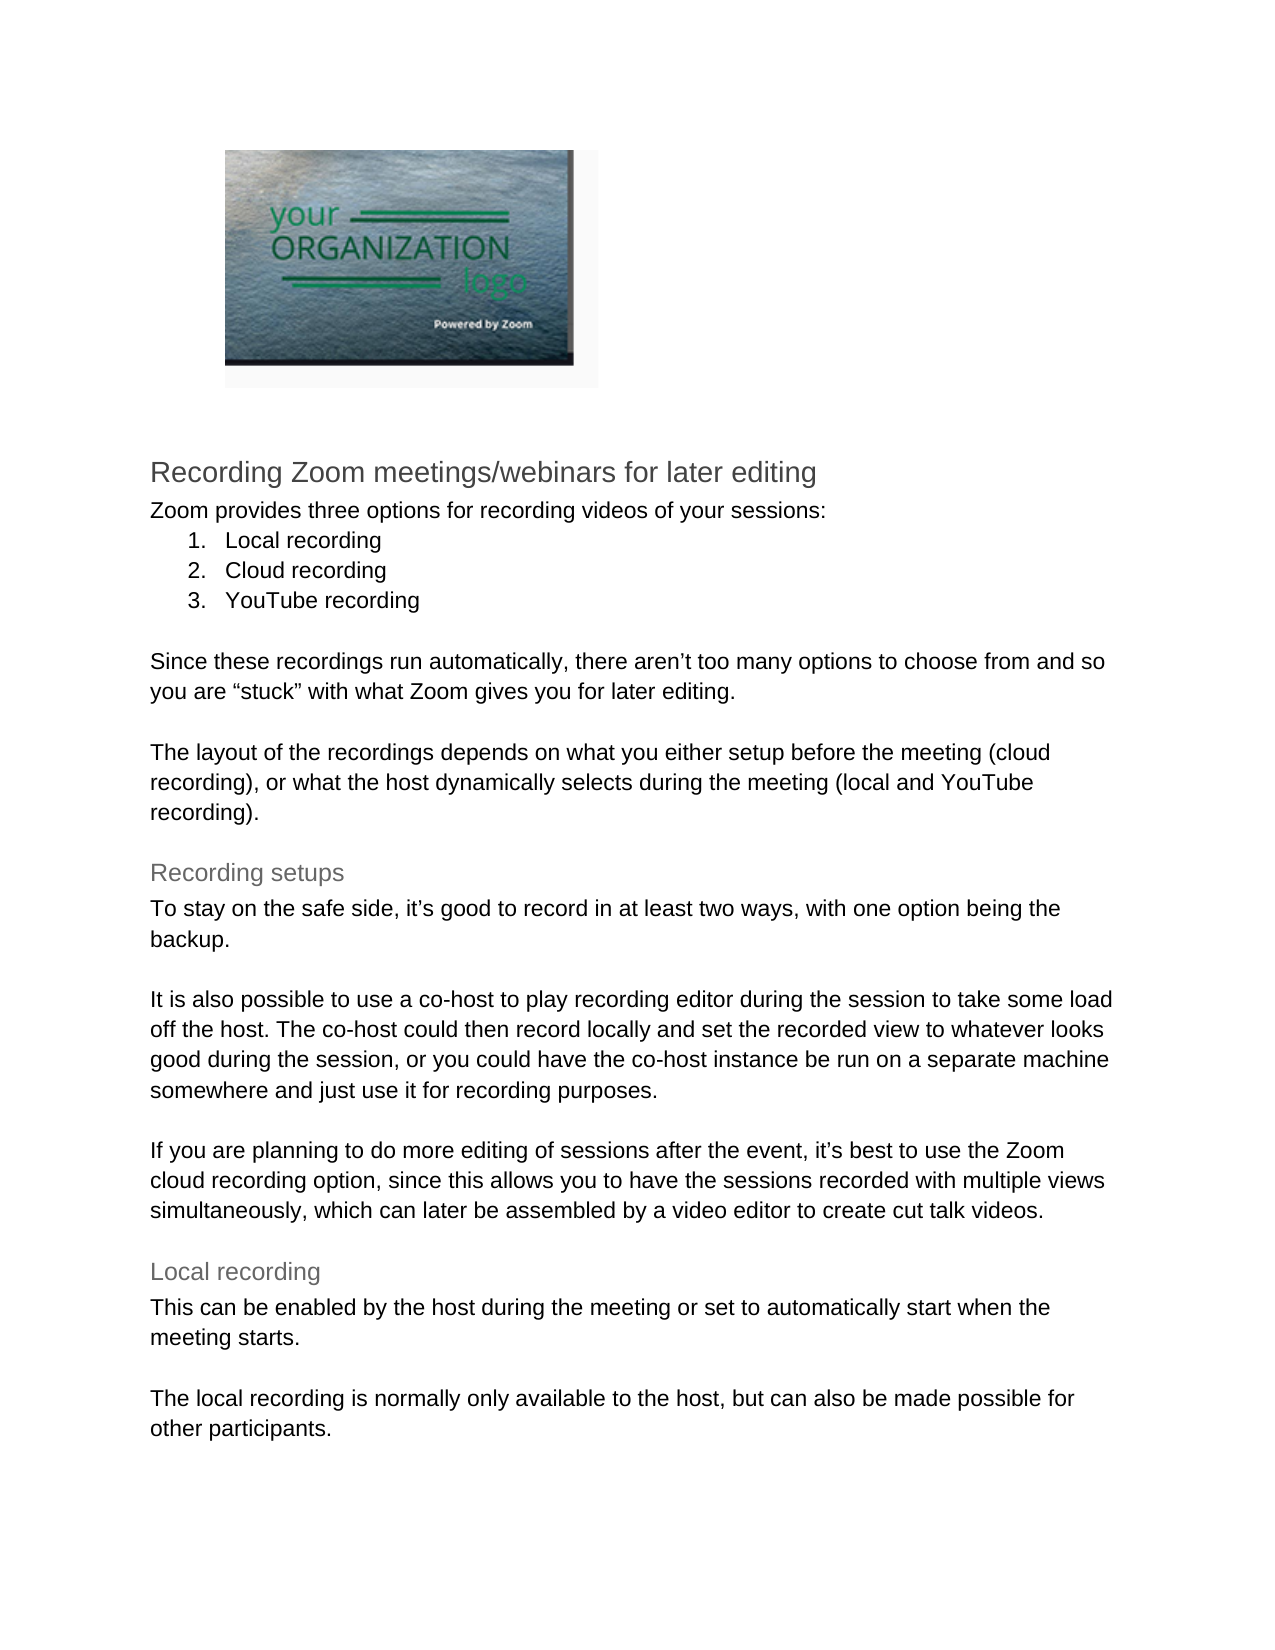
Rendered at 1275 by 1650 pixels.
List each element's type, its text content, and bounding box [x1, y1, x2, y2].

text This can be enabled by the host during the meeting or set to automatically start when the meeting starts. [150, 1294, 1125, 1350]
list YouTube recording [187, 587, 1125, 614]
list Local recording [187, 527, 1125, 553]
subtitle Local recording [150, 1257, 1125, 1286]
subtitle Recording setups [150, 858, 1125, 887]
text To stay on the safe side, it’s good to record in at least two ways, with one option being the backup. [150, 895, 1125, 952]
text Since these recordings run automatically, there aren’t too many options to choose from and so you are “stuck” with what Zoom gives you for later editing. [150, 648, 1125, 704]
text It is also possible to use a co-host to play recording editor during the session to take some load off the host. The co-host could then record locally and set the recorded view to whatever looks good during the session, or you could have the co-host instance be run on a separate machine somewhere and just use it for recording purposes. [150, 986, 1125, 1103]
text The local recording is normally only available to the host, but can also be made possible for other participants. [150, 1384, 1125, 1441]
list Cloud recording [187, 557, 1125, 583]
subtitle Recording Zoom meetings/webinars for later editing [150, 455, 1125, 488]
text The layout of the recordings depends on what you either setup before the meeting (cloud recording), or what the host dynamically selects during the meeting (local and YouTube recording). [150, 738, 1125, 825]
text If you are planning to do more editing of sessions after the event, it’s best to use the Zoom cloud recording option, since this allows you to have the sessions recorded with multiple views simultaneously, which can later be assembled by a video editor to create cut talk videos. [150, 1137, 1125, 1224]
text Zoom provides three options for recording videos of your sessions: [150, 497, 1125, 523]
picture [225, 150, 599, 388]
